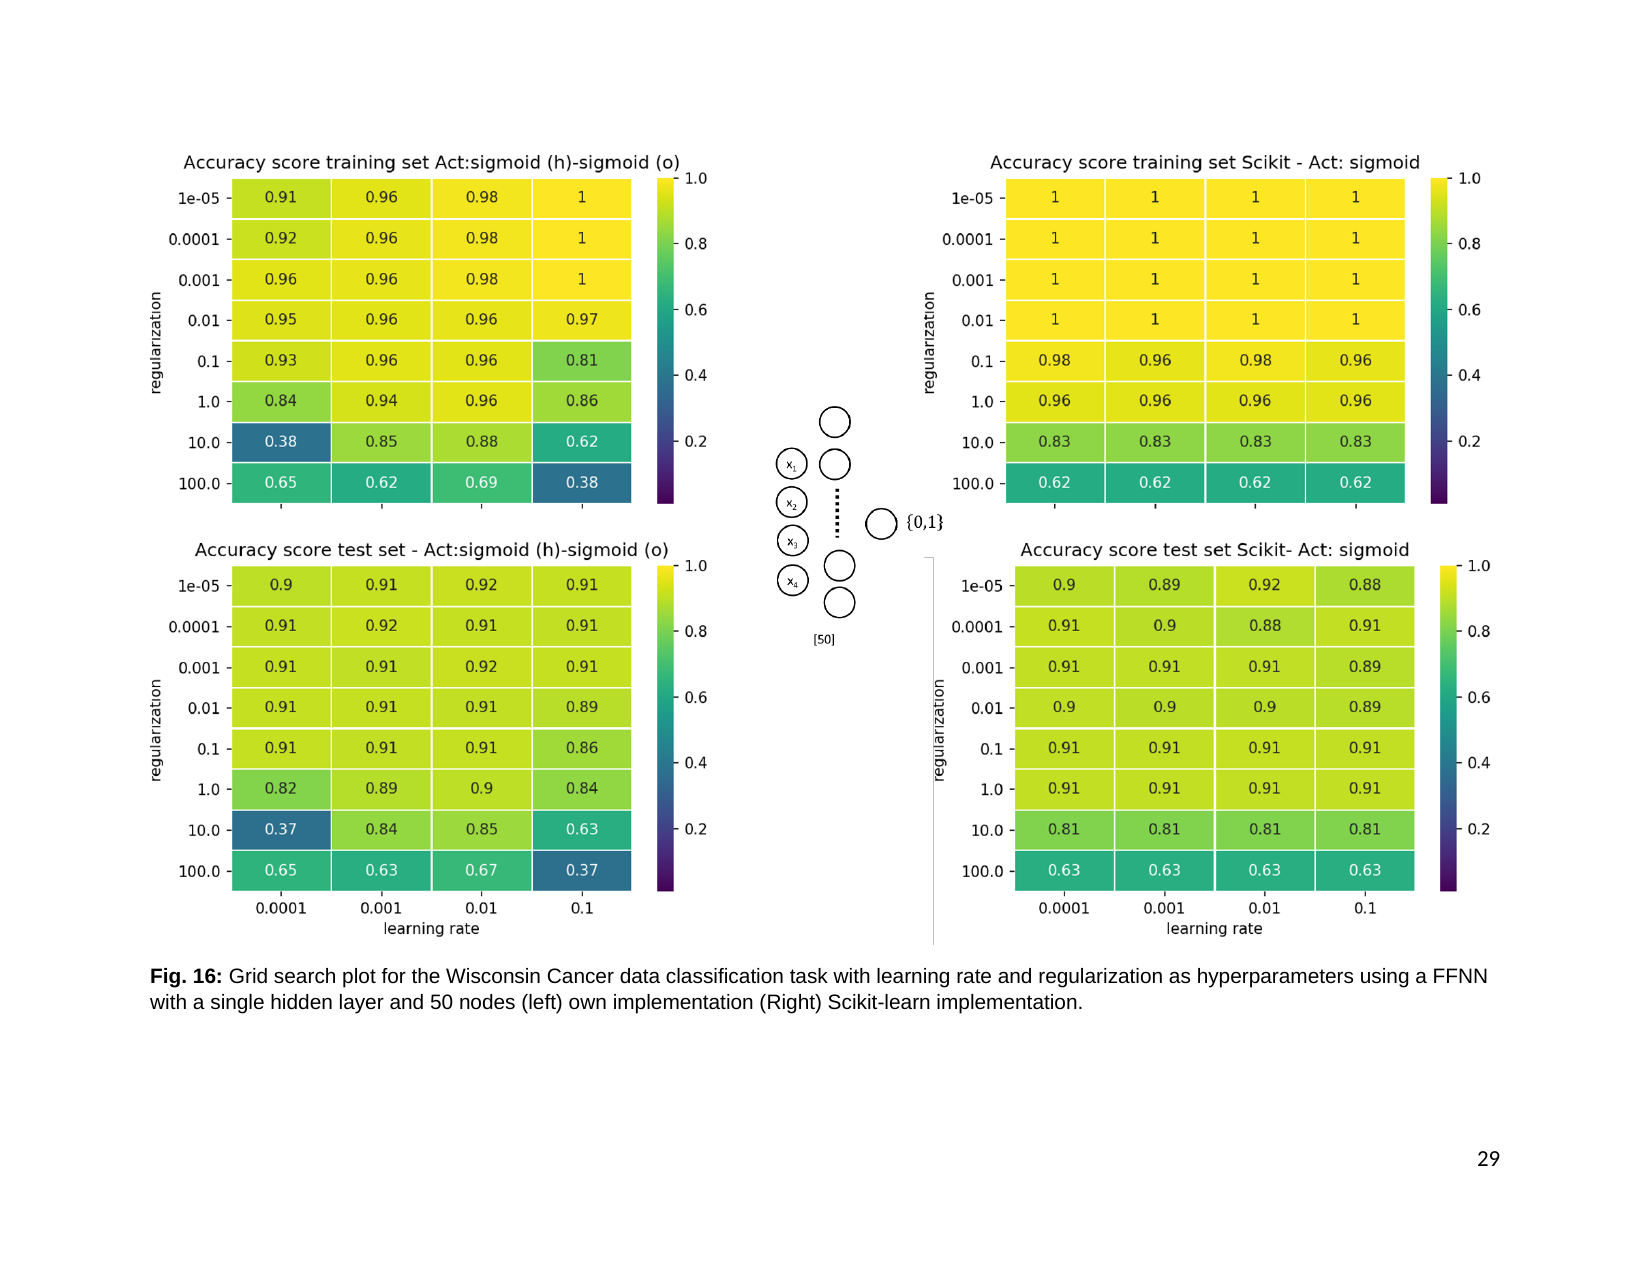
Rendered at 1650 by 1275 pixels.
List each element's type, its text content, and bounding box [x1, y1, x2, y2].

text Fig. 16: Grid search plot for the Wisconsin Cancer data classification task with learning rate and regularization as hyperparameters using a FFNN with a single hidden layer and 50 nodes (left) own implementation (Right) Scikit-learn implementation. [150, 964, 1500, 1014]
picture [150, 150, 1501, 945]
